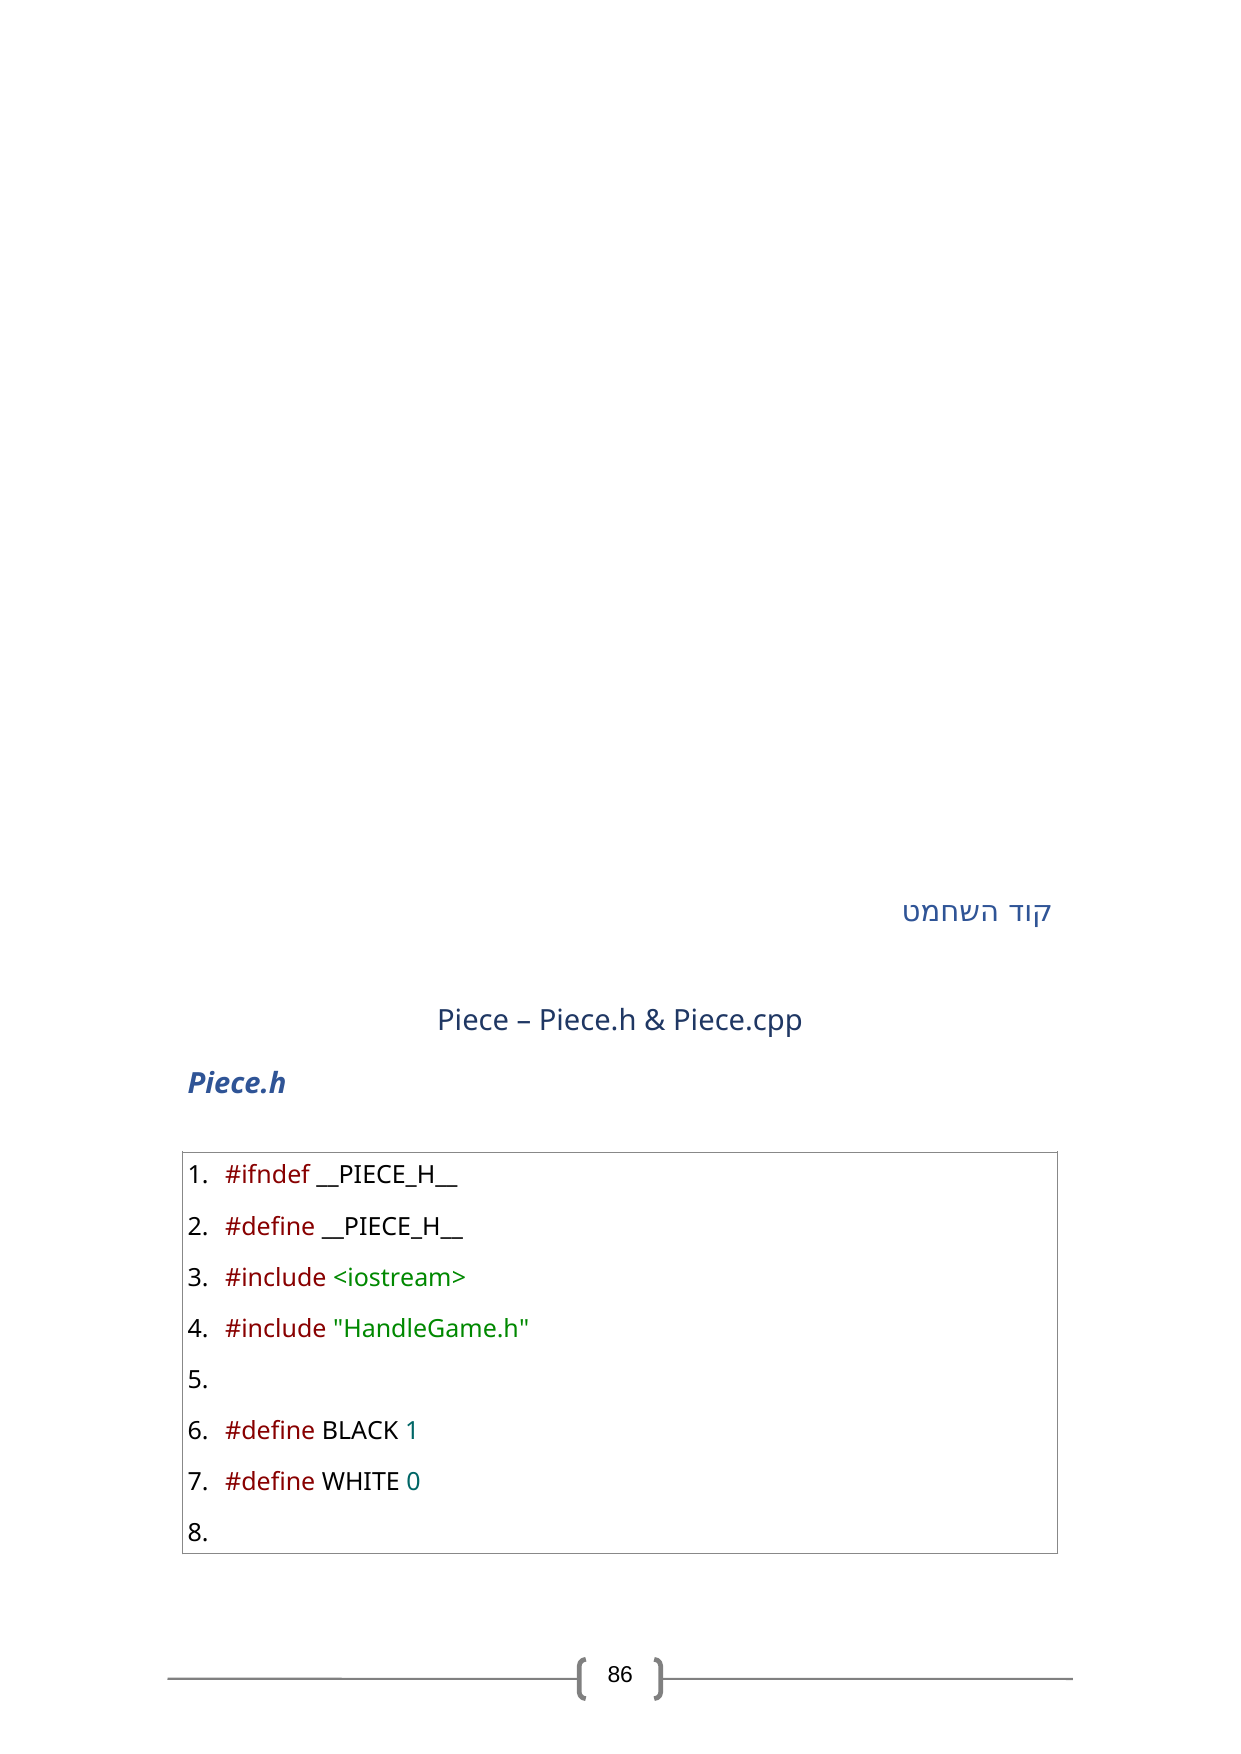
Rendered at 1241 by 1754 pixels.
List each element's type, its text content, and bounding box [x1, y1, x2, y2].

subtitle Piece.h [187, 1063, 1053, 1102]
list #include <iostream> [183, 1253, 1057, 1293]
list #include "HandleGame.h" [183, 1304, 1057, 1344]
list #define BLACK 1 [183, 1407, 1057, 1446]
list #ifndef __PIECE_H__ [183, 1153, 1057, 1191]
subtitle Piece – Piece.h & Piece.cpp [187, 999, 1053, 1039]
list #define WHITE 0 [183, 1458, 1057, 1497]
list #define __PIECE_H__ [183, 1202, 1057, 1242]
subtitle קוד השחמט [187, 895, 1053, 929]
